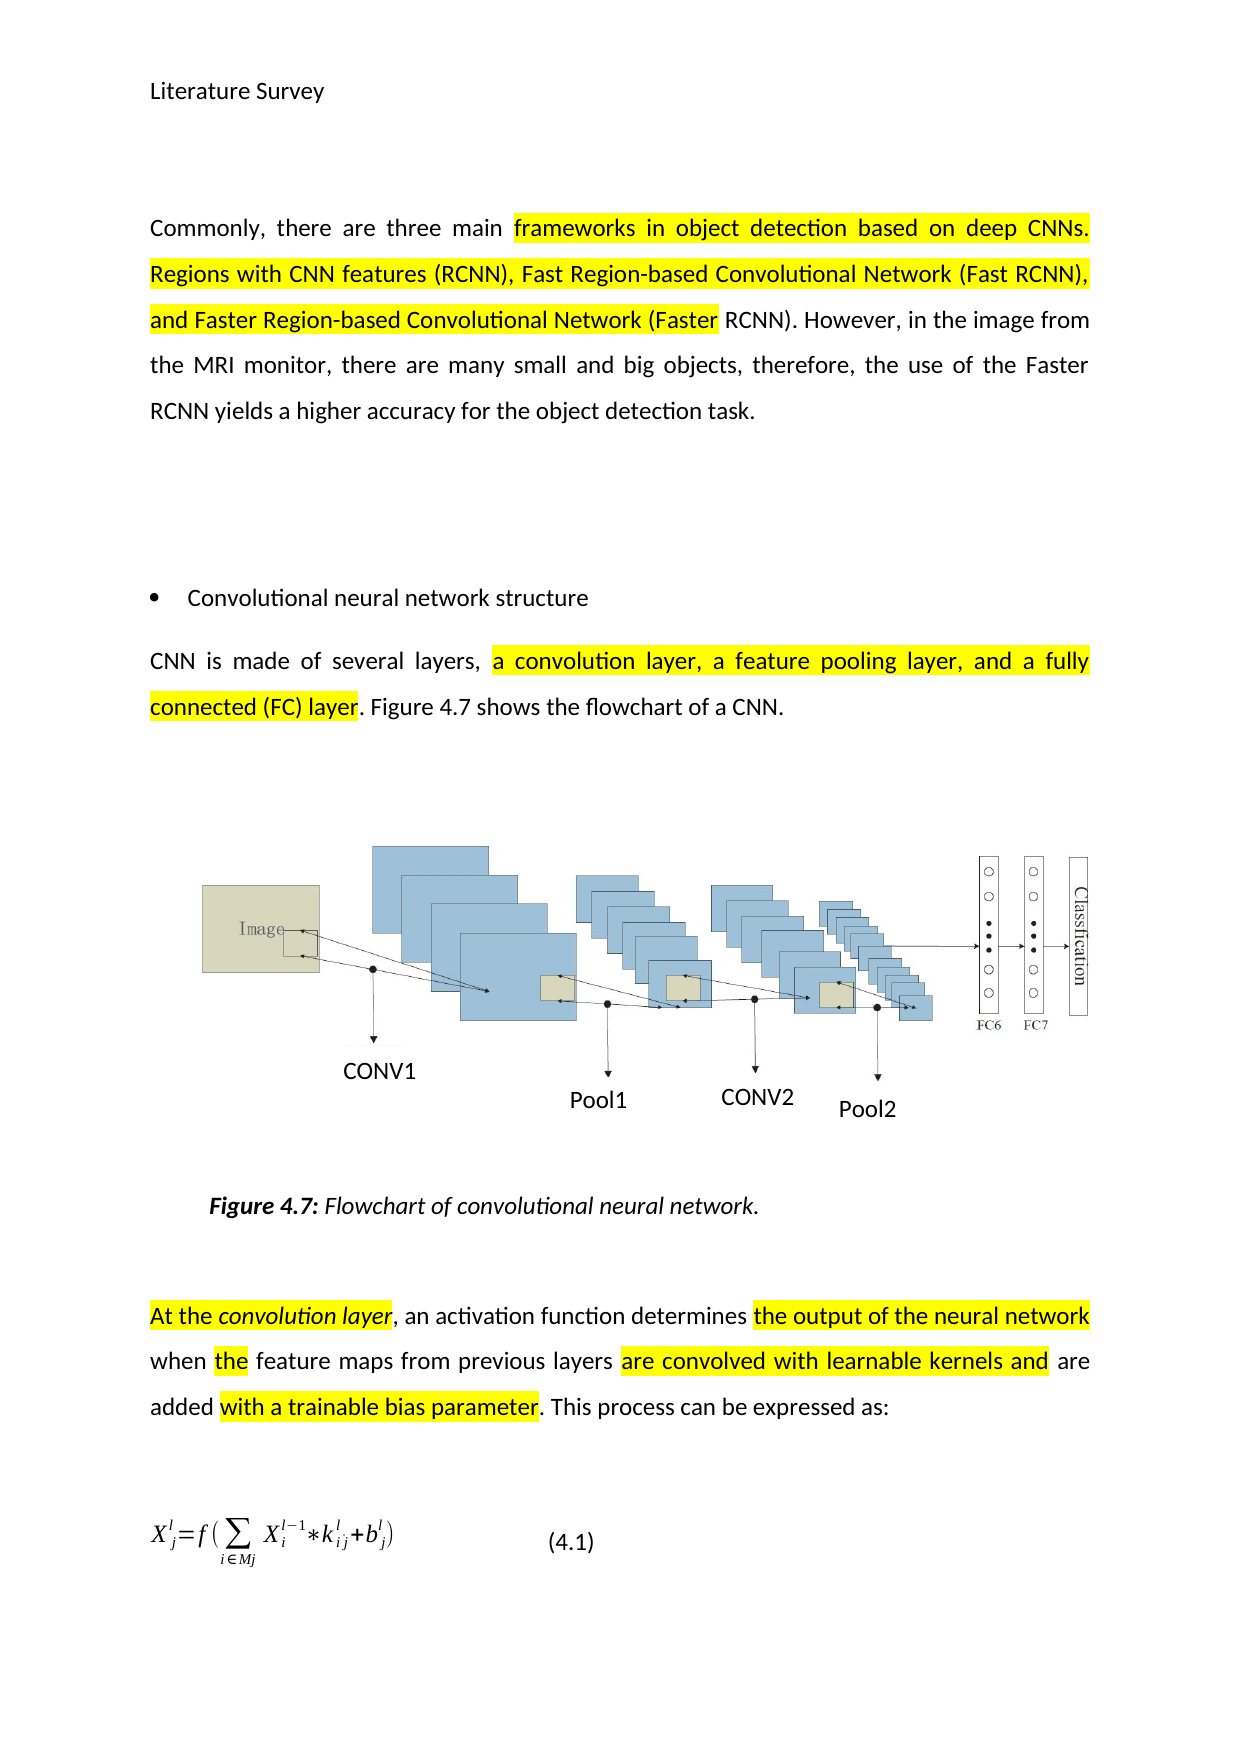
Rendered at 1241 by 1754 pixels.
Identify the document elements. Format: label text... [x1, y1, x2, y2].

text (4.1) [150, 1516, 1090, 1567]
picture [150, 815, 1168, 1111]
text Figure 4.7: Flowchart of convolutional neural network. [209, 1190, 1031, 1220]
list Convolutional neural network structure [150, 582, 1090, 613]
text Commonly, there are three main frameworks in object detection based on deep CNNs. Regions with CNN features (RCNN), Fast Region-based Convolutional Network (Fast RCNN), and Faster Region-based Convolutional Network (Faster RCNN). However, in the image from the MRI monitor, there are many small and big objects, therefore, the use of the Faster RCNN yields a higher accuracy for the object detection task. [150, 212, 1090, 258]
text At the convolution layer, an activation function determines the output of the neural network when the feature maps from previous layers are convolved with learnable kernels and are added with a trainable bias parameter. This process can be expressed as: [150, 1300, 1090, 1422]
text Commonly, there are three main frameworks in object detection based on deep CNNs. Regions with CNN features (RCNN), Fast Region-based Convolutional Network (Fast RCNN), and Faster Region-based Convolutional Network (Faster RCNN). However, in the image from the MRI monitor, there are many small and big objects, therefore, the use of the Faster RCNN yields a higher accuracy for the object detection task. [150, 289, 1090, 426]
text CNN is made of several layers, a convolution layer, a feature pooling layer, and a fully connected (FC) layer. Figure 4.7 shows the flowchart of a CNN. [150, 645, 1090, 721]
